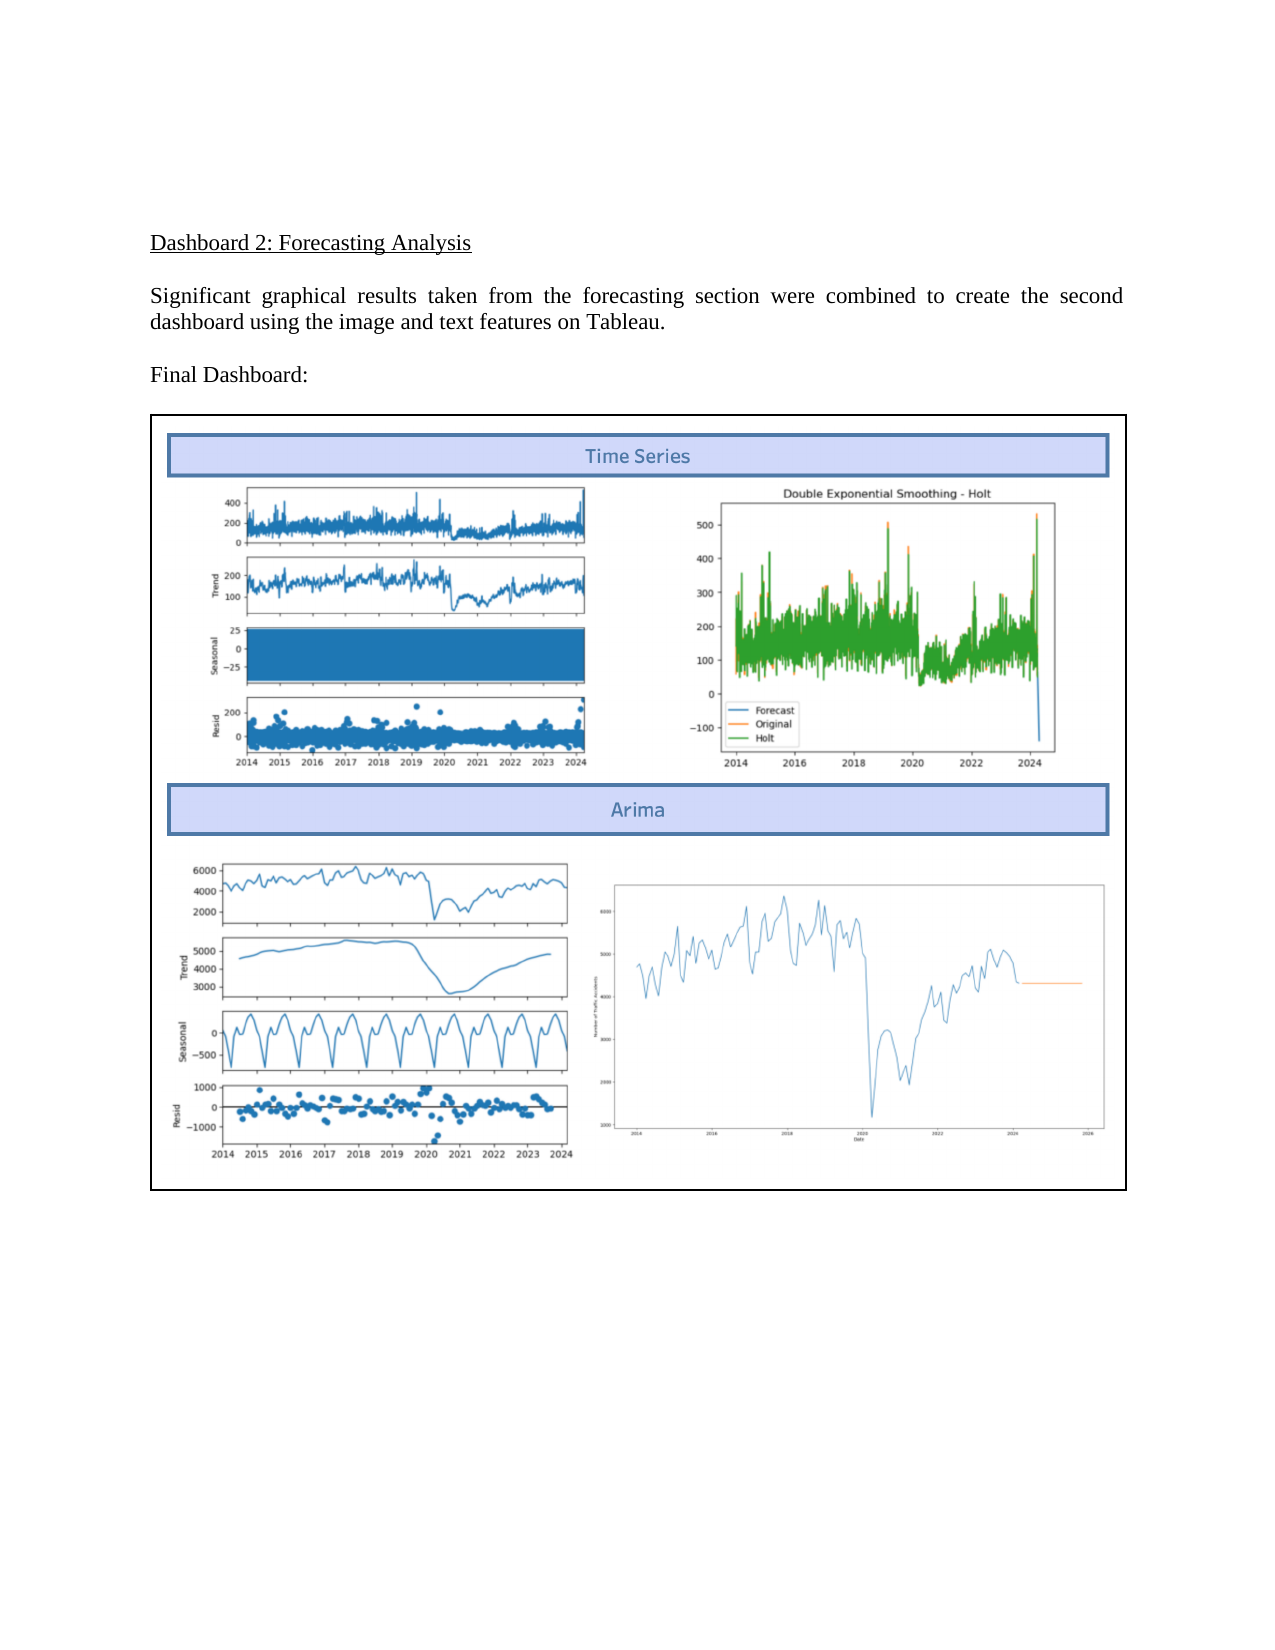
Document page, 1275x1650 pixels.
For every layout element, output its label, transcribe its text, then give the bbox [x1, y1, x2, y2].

picture [161, 426, 1115, 1179]
text Final Dashboard: [150, 361, 1125, 387]
text Dashboard 2: Forecasting Analysis [150, 229, 1125, 255]
table_header [152, 416, 1125, 1188]
text Significant graphical results taken from the forecasting section were combined to create the second dashboard using the image and text features on Tableau. [150, 282, 1125, 334]
